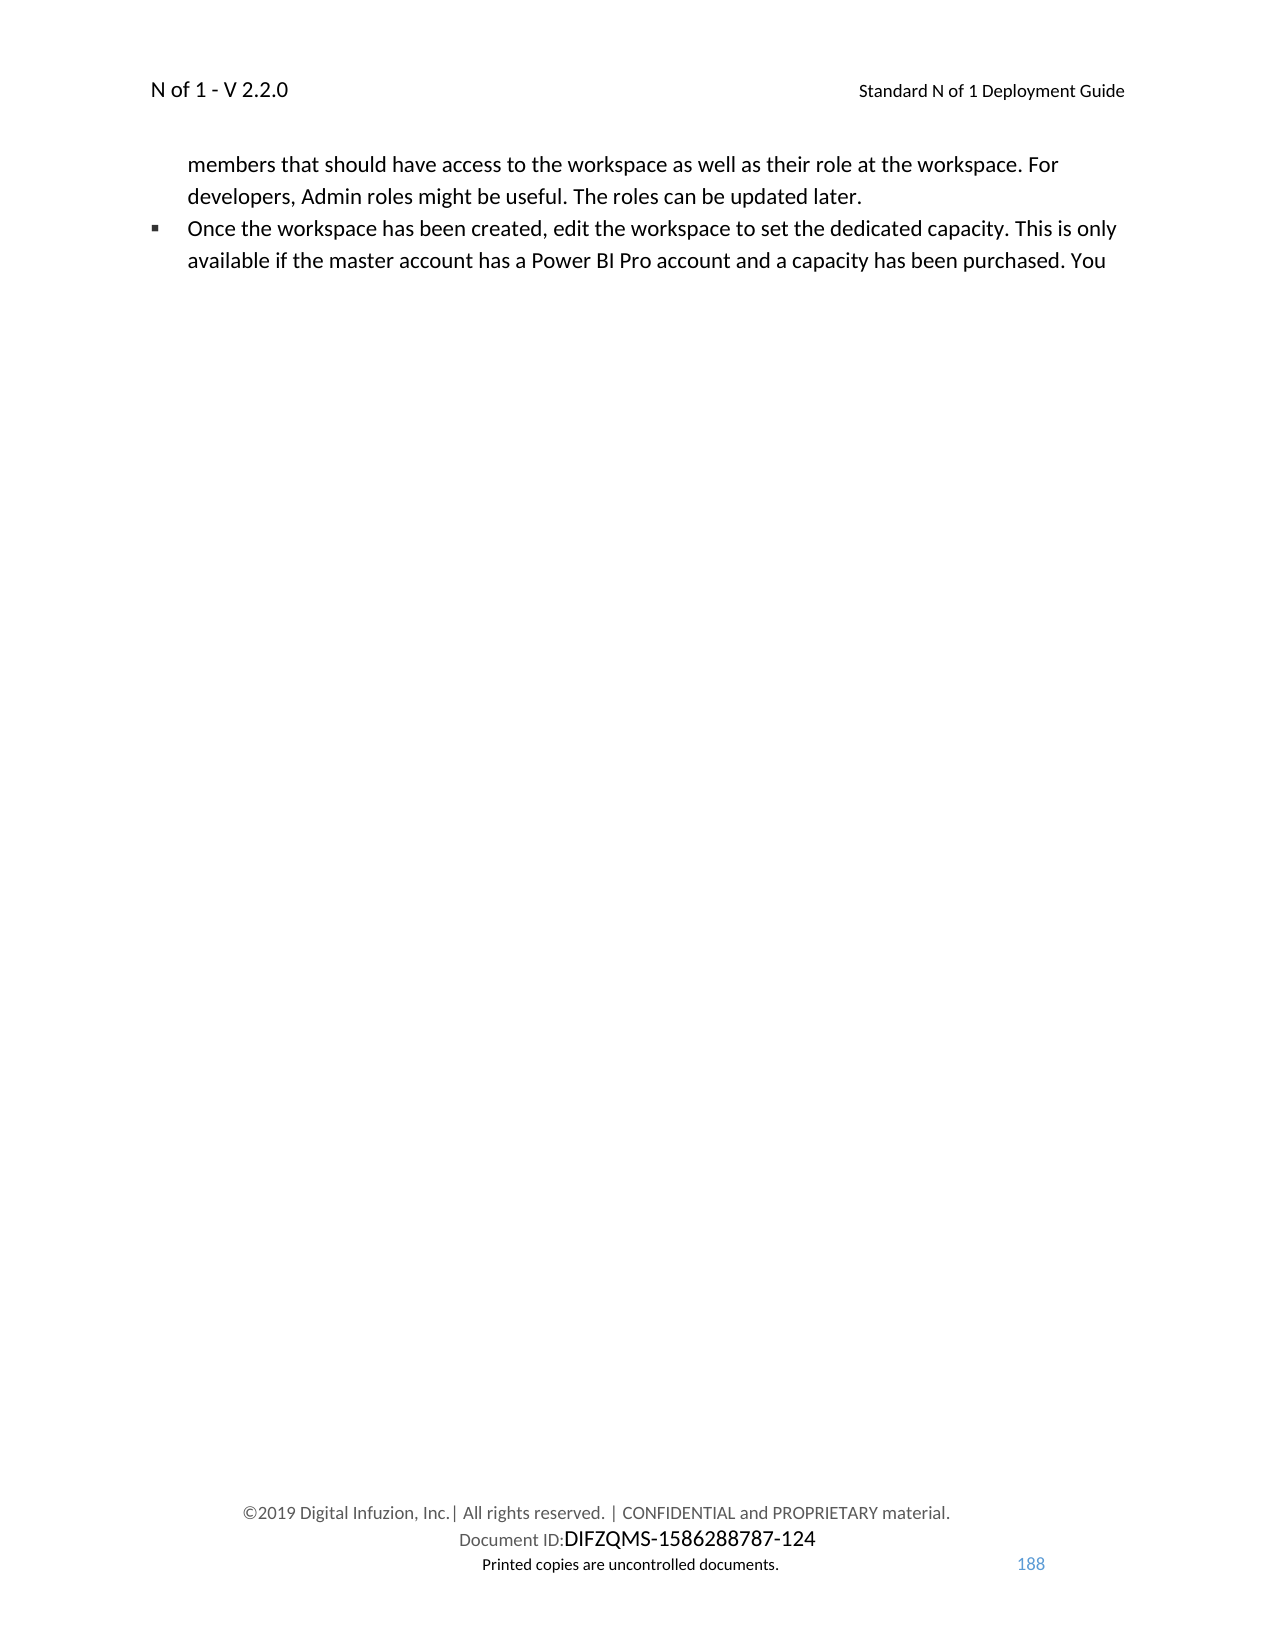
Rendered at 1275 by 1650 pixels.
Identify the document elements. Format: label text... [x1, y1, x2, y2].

list Once the workspace has been created, edit the workspace to set the dedicated capacity. This is only available if the master account has a Power BI Pro account and a capacity has been purchased. You can find purchase information about the capacity here. [150, 214, 1125, 274]
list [187, 150, 1125, 210]
